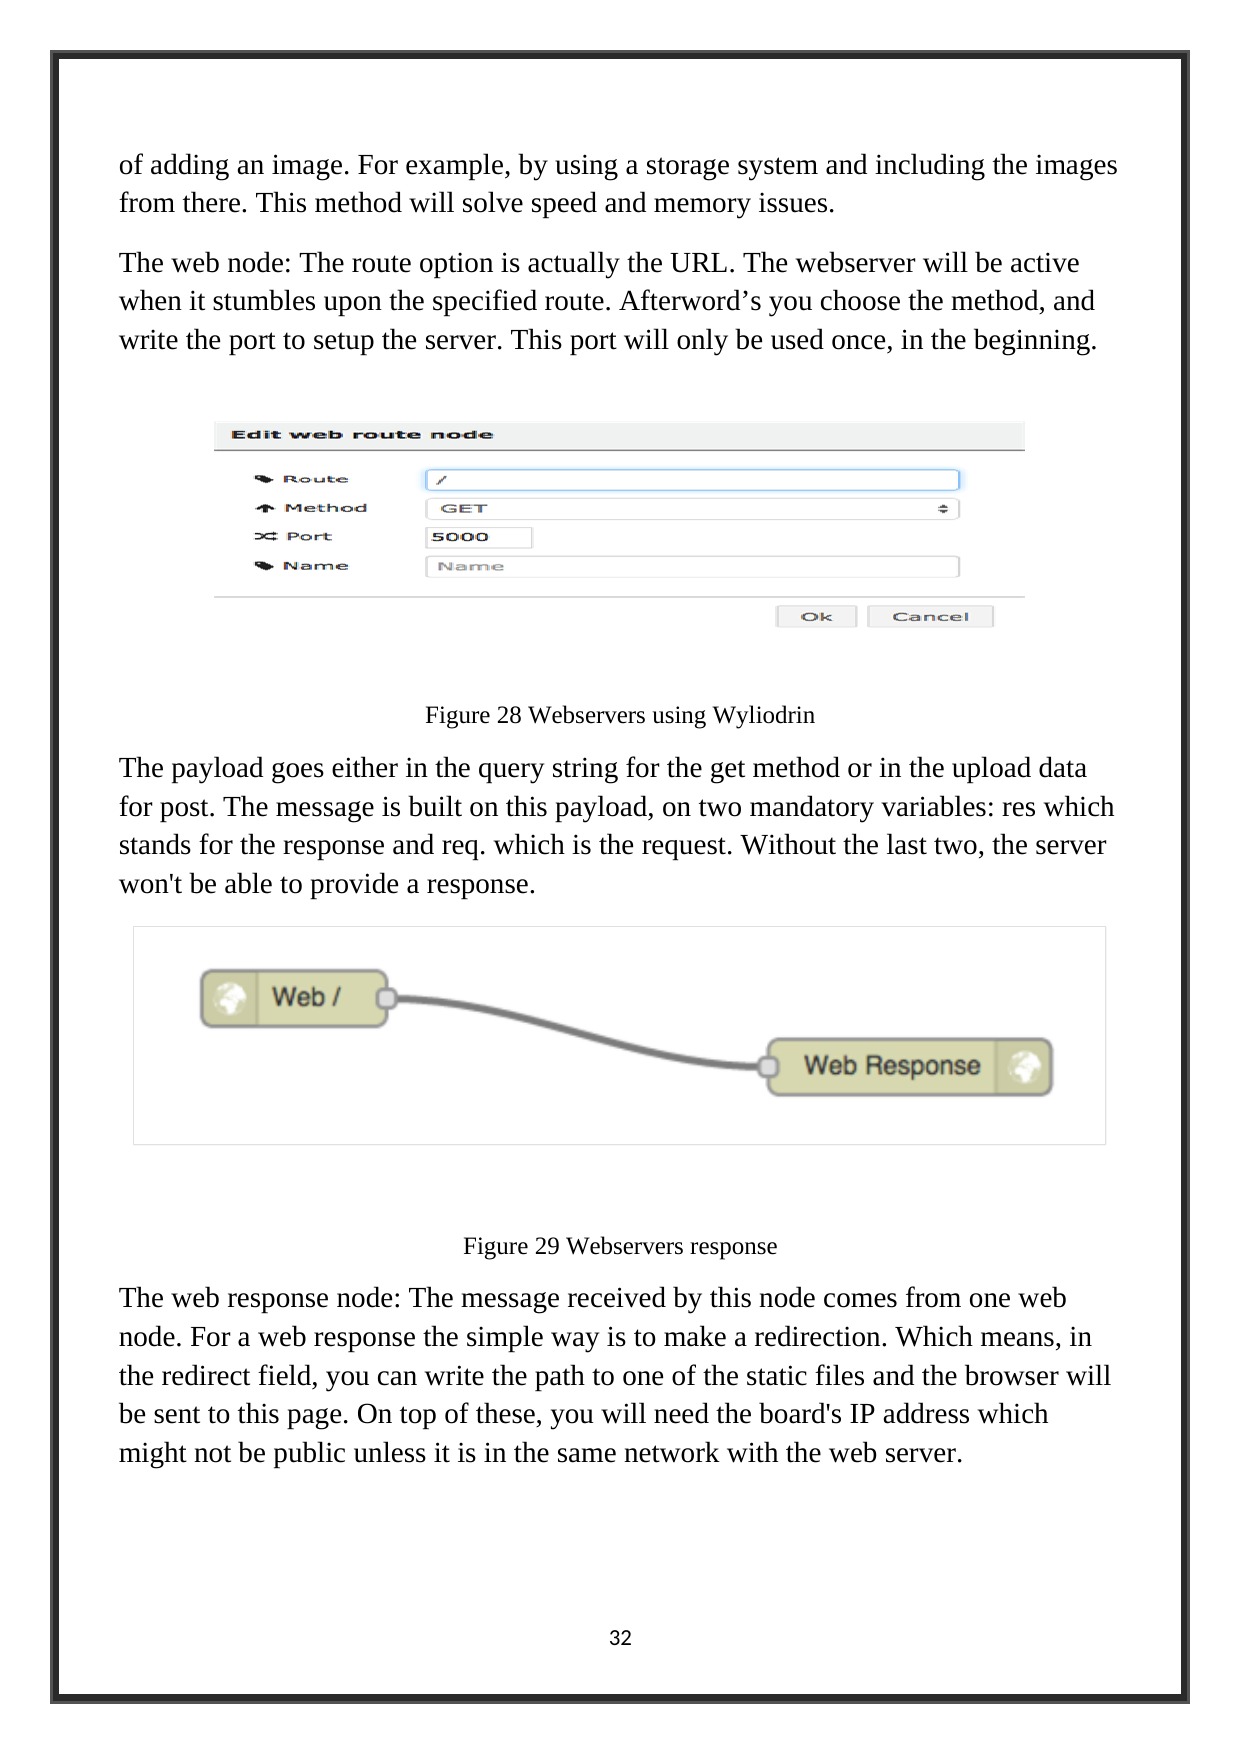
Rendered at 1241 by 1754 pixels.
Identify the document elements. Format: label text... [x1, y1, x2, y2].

text Figure Webservers response [118, 1231, 1122, 1260]
text The web response node: The message received by this node comes from one web node. For a web response the simple way is to make a redirection. Which means, in the redirect field, you can write the path to one of the static files and the browser will be sent to this page. On top of these, you will need the board's IP address which might not be public unless it is in the same network with the web server. [118, 1281, 1122, 1468]
text Figure Webservers using Wyliodrin [118, 701, 1122, 729]
picture [213, 381, 1027, 676]
text The web node: The route option is actually the URL. The webserver will be active when it stumbles upon the specified route. Afterword’s you choose the method, and write the port to setup the server. This port will only be used once, in the beginning. [118, 245, 1122, 356]
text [118, 147, 1122, 219]
text The payload goes either in the query string for the get method or in the upload data for post. The message is built on this payload, on two mandatory variables: res which stands for the response and req. which is the request. Without the last two, the server won't be able to provide a response. [118, 750, 1122, 899]
picture [132, 925, 1108, 1147]
